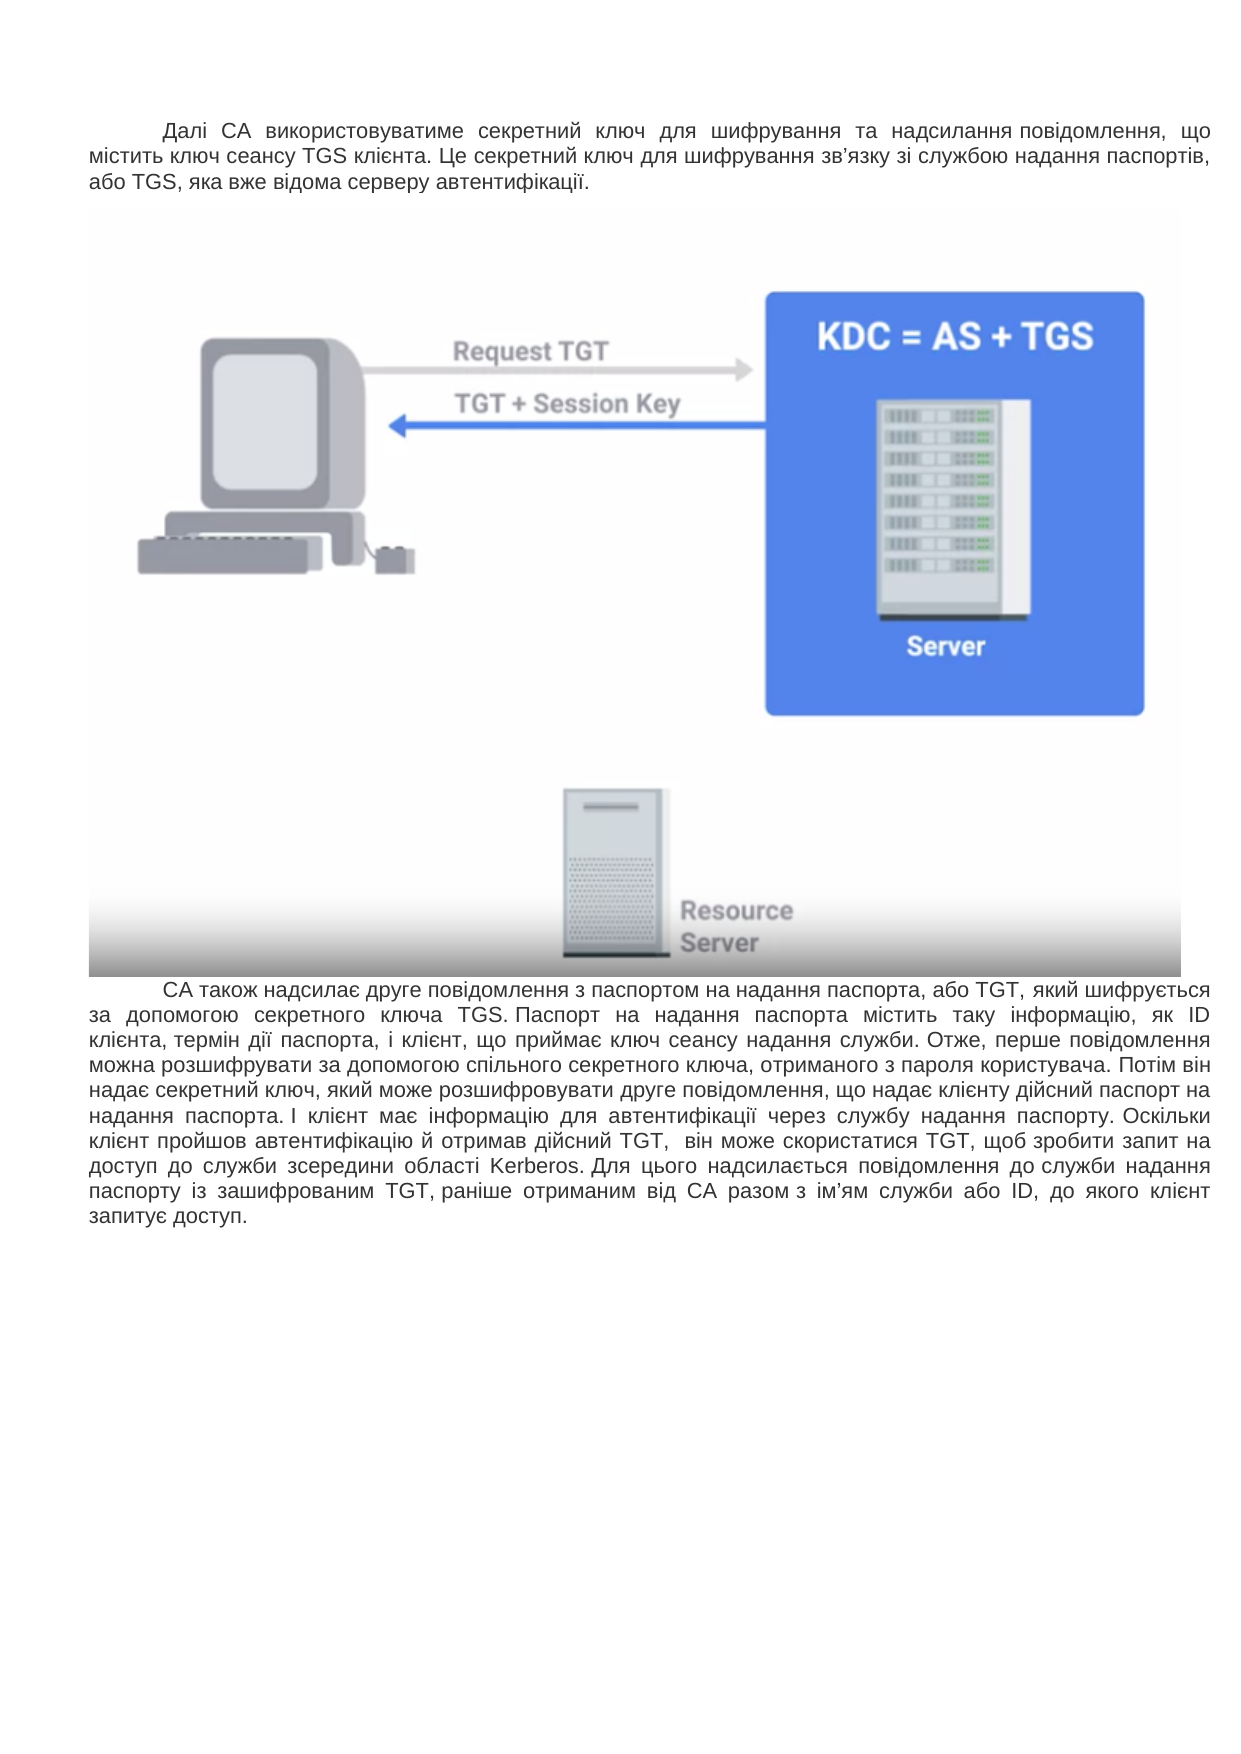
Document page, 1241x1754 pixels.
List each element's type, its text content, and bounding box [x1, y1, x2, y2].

text Далі СА використовуватиме секретний ключ для шифрування та надсилання повідомлення, що містить ключ сеансу TGS клієнта. Це секретний ключ для шифрування зв’язку зі службою надання паспортів, або TGS, яка вже відома серверу автентифікації. [89, 118, 1211, 194]
picture [88, 193, 1181, 977]
text СА також надсилає друге повідомлення з паспортом на надання паспорта, або TGT, який шифрується за допомогою секретного ключа TGS. Паспорт на надання паспорта містить таку інформацію, як ID клієнта, термін дії паспорта, і клієнт, що приймає ключ сеансу надання служби. Отже, перше повідомлення можна розшифрувати за допомогою спільного секретного ключа, отриманого з пароля користувача. Потім він надає секретний ключ, який може розшифровувати друге повідомлення, що надає клієнту дійсний паспорт на надання паспорта. І клієнт має інформацію для автентифікації через службу надання паспорту. Оскільки клієнт пройшов автентифікацію й отримав дійсний TGT, він може скористатися TGT, щоб зробити запит на доступ до служби зсередини області Kerberos. Для цього надсилається повідомлення до служби надання паспорту із зашифрованим TGT, раніше отриманим від СА разом з ім’ям служби або ID, до якого клієнт запитує доступ. [89, 977, 1211, 1229]
